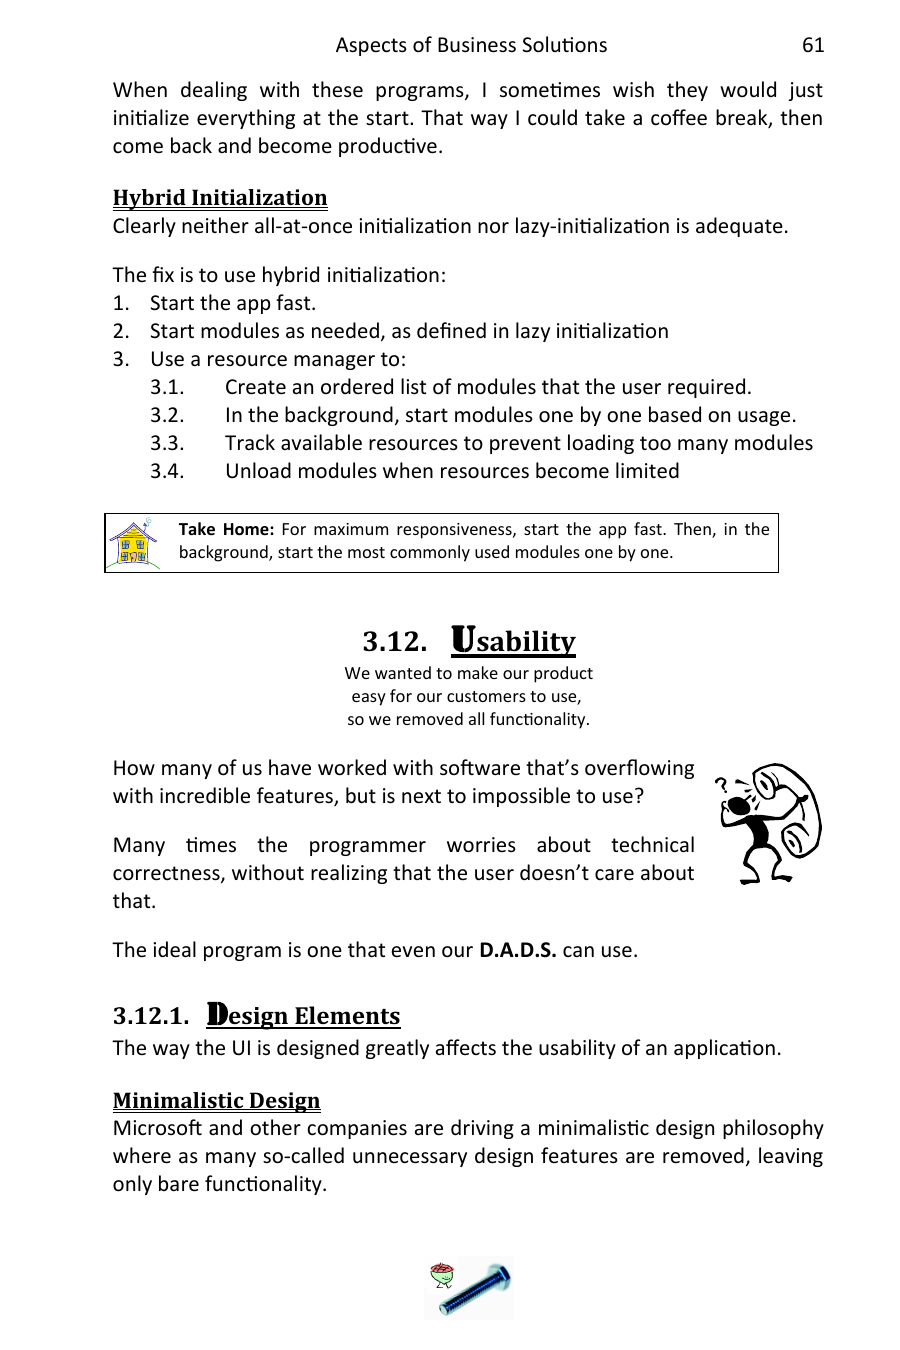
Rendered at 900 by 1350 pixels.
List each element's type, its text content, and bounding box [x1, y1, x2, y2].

text Many times the programmer worries about technical correctness, without realizing that the user doesn’t care about that. [112, 830, 825, 914]
text Minimalistic Design [112, 1087, 825, 1113]
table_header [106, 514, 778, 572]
list Start modules as needed, as defined in lazy initialization [112, 316, 825, 344]
list Create an ordered list of modules that the user required. [150, 372, 825, 400]
text We wanted to make our product easy for our customers to use, so we removed all functionality. [112, 661, 825, 730]
text The way the UI is designed greatly affects the usability of an application. [112, 1033, 825, 1062]
text The ideal program is one that even our D.A.D.S. can use. [112, 935, 825, 963]
text Clearly neither all-at-once initialization nor lazy-initialization is adequate. [112, 211, 825, 239]
list Track available resources to prevent loading too many modules [150, 428, 825, 456]
text Microsoft and other companies are driving a minimalistic design philosophy where as many so-called unnecessary design features are removed, leaving only bare functionality. [112, 1113, 825, 1197]
text The fix is to use hybrid initialization: [112, 260, 825, 288]
text How many of us have worked with software that’s overflowing with incredible features, but is next to impossible to use? [112, 753, 825, 809]
text When dealing with these programs, I sometimes wish they would just initialize everything at the start. That way I could take a coffee break, then come back and become productive. [112, 75, 825, 159]
list Design Elements [112, 1000, 825, 1033]
list Use a resource manager to: [112, 344, 825, 372]
list In the background, start modules one by one based on usage. [150, 400, 825, 428]
list Unload modules when resources become limited [150, 456, 825, 484]
list Start the app fast. [112, 288, 825, 316]
picture [423, 1256, 514, 1320]
text Hybrid Initialization [112, 184, 825, 211]
list Usability [112, 623, 825, 661]
